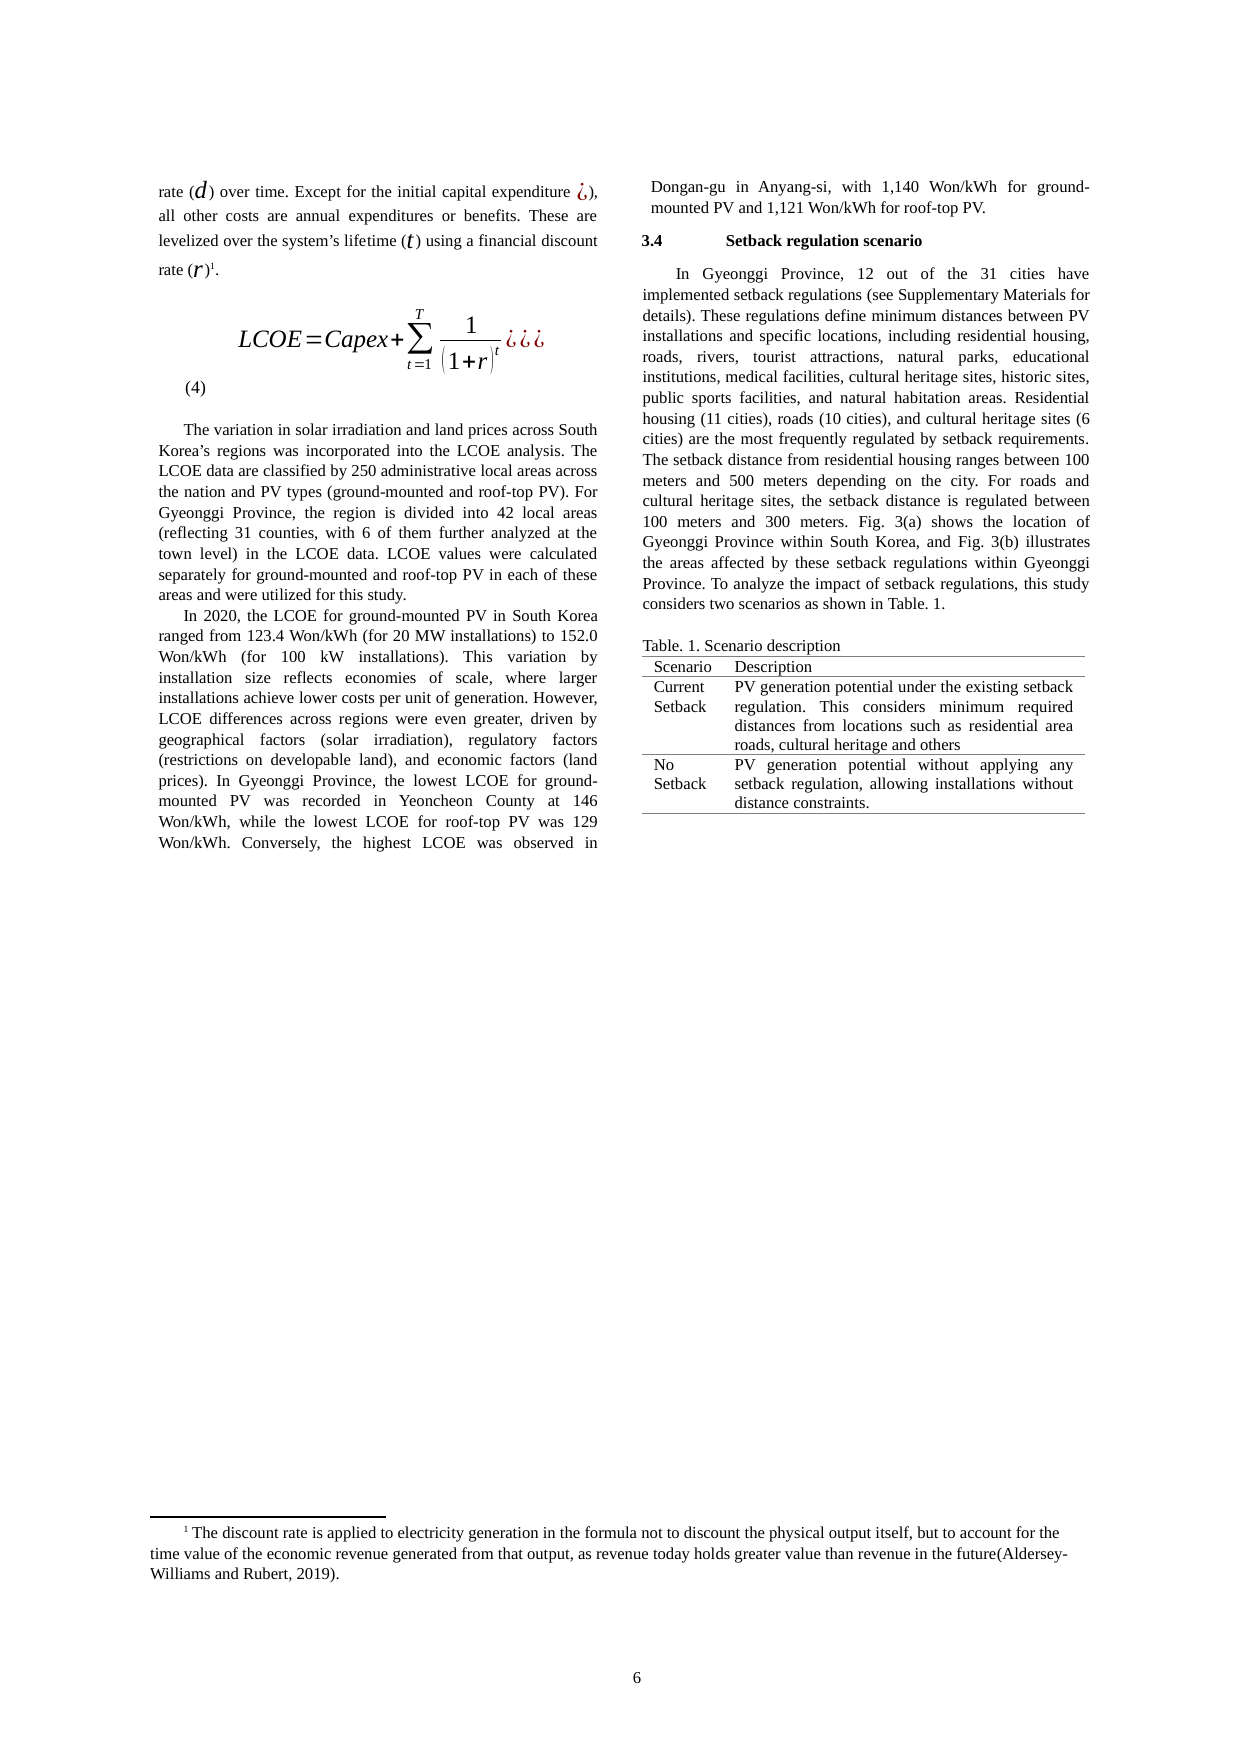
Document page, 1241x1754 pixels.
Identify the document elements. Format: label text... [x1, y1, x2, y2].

table_cell No Setback [642, 755, 723, 812]
table_cell PV generation potential without applying any setback regulation, allowing installations without distance constraints. [723, 755, 1085, 812]
subtitle Setback regulation scenario [641, 231, 1090, 250]
table_header Scenario [642, 657, 723, 676]
text (4) [158, 377, 598, 398]
text The variation in solar irradiation and land prices across South Korea’s regions was incorporated into the LCOE analysis. The LCOE data are classified by 250 administrative local areas across the nation and PV types (ground-mounted and roof-top PV). For Gyeonggi Province, the region is divided into 42 local areas (reflecting 31 counties, with 6 of them further analyzed at the town level) in the LCOE data. LCOE values were calculated separately for ground-mounted and roof-top PV in each of these areas and were utilized for this study. [158, 420, 598, 604]
text In Gyeonggi Province, 12 out of the 31 cities have implemented setback regulations (see Supplementary Materials for details). These regulations define minimum distances between PV installations and specific locations, including residential housing, roads, rivers, tourist attractions, natural parks, educational institutions, medical facilities, cultural heritage sites, historic sites, public sports facilities, and natural habitation areas. Residential housing (11 cities), roads (10 cities), and cultural heritage sites (6 cities) are the most frequently regulated by setback requirements. The setback distance from residential housing ranges between 100 meters and 500 meters depending on the city. For roads and cultural heritage sites, the setback distance is regulated between 100 meters and 300 meters. Fig. 3(a) shows the location of Gyeonggi Province within South Korea, and Fig. 3(b) illustrates the areas affected by these setback regulations within Gyeonggi Province. To analyze the impact of setback regulations, this study considers two scenarios as shown in Table. 1. [642, 264, 1090, 613]
text In 2020, the LCOE for ground-mounted PV in South Korea ranged from 123.4 Won/kWh (for 20 MW installations) to 152.0 Won/kWh (for 100 kW installations). This variation by installation size reflects economies of scale, where larger installations achieve lower costs per unit of generation. However, LCOE differences across regions were even greater, driven by geographical factors (solar irradiation), regulatory factors (restrictions on developable land), and economic factors (land prices). In Gyeonggi Province, the lowest LCOE for ground-mounted PV was recorded in Yeoncheon County at 146 Won/kWh, while the lowest LCOE for roof-top PV was 129 Won/kWh. Conversely, the highest LCOE was observed in Dongan-gu in Anyang-si, with 1,140 Won/kWh for ground-mounted PV and 1,121 Won/kWh for roof-top PV. [158, 606, 598, 852]
table_header Description [723, 657, 1085, 676]
table_cell PV generation potential under the existing setback regulation. This considers minimum required distances from locations such as residential area roads, cultural heritage and others [723, 677, 1085, 754]
table_cell Current Setback [642, 677, 723, 754]
